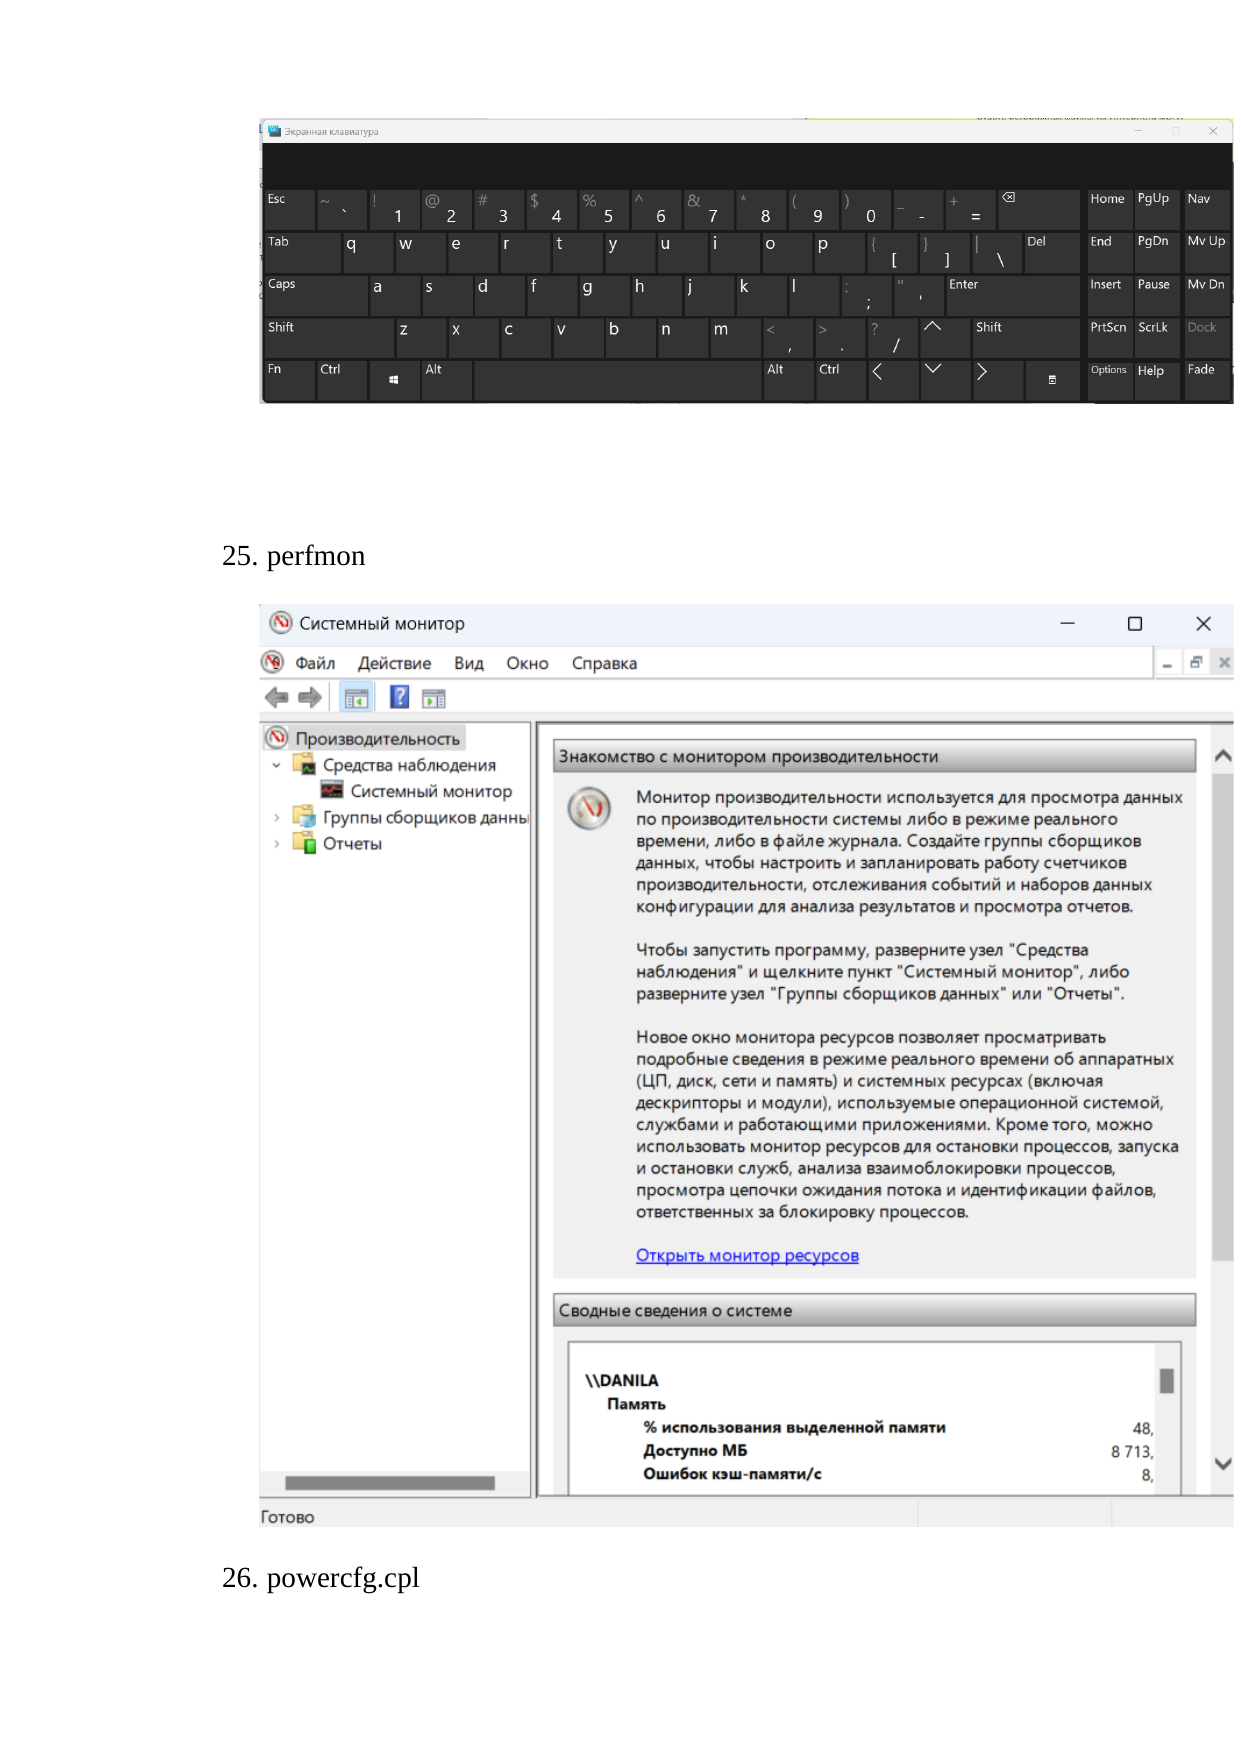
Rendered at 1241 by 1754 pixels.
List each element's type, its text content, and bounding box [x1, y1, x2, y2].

picture [259, 118, 1234, 404]
list powercfg.cpl [222, 1561, 1152, 1594]
list perfmon [222, 538, 1152, 571]
picture [259, 604, 1234, 1527]
